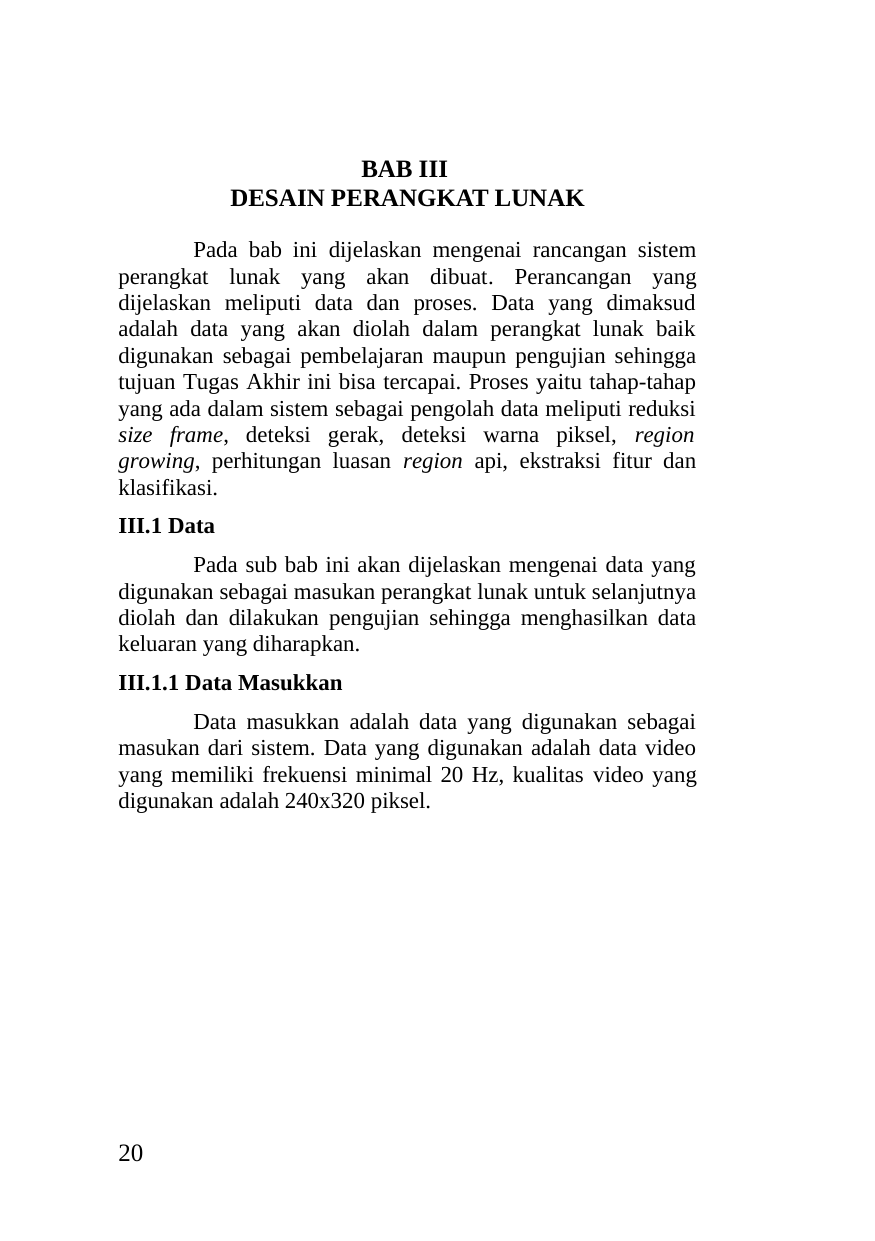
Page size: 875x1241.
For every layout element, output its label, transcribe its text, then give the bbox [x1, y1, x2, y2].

subtitle DESAIN PERANGKAT LUNAK [118, 154, 697, 211]
text Data masukkan adalah data yang digunakan sebagai masukan dari sistem. Data yang digunakan adalah data video yang memiliki frekuensi minimal 20 Hz, kualitas video yang digunakan adalah 240x320 piksel. [118, 708, 697, 813]
subtitle Data [118, 512, 697, 539]
text Pada sub bab ini akan dijelaskan mengenai data yang digunakan sebagai masukan perangkat lunak untuk selanjutnya diolah dan dilakukan pengujian sehingga menghasilkan data keluaran yang diharapkan. [118, 551, 697, 657]
text Pada bab ini dijelaskan mengenai rancangan sistem perangkat lunak yang akan dibuat. Perancangan yang dijelaskan meliputi data dan proses. Data yang dimaksud adalah data yang akan diolah dalam perangkat lunak baik digunakan sebagai pembelajaran maupun pengujian sehingga tujuan Tugas Akhir ini bisa tercapai. Proses yaitu tahap-tahap yang ada dalam sistem sebagai pengolah data meliputi reduksi size frame, deteksi gerak, deteksi warna piksel, region growing, perhitungan luasan region api, ekstraksi fitur dan klasifikasi. [118, 236, 697, 500]
subtitle Data Masukkan [118, 669, 697, 696]
